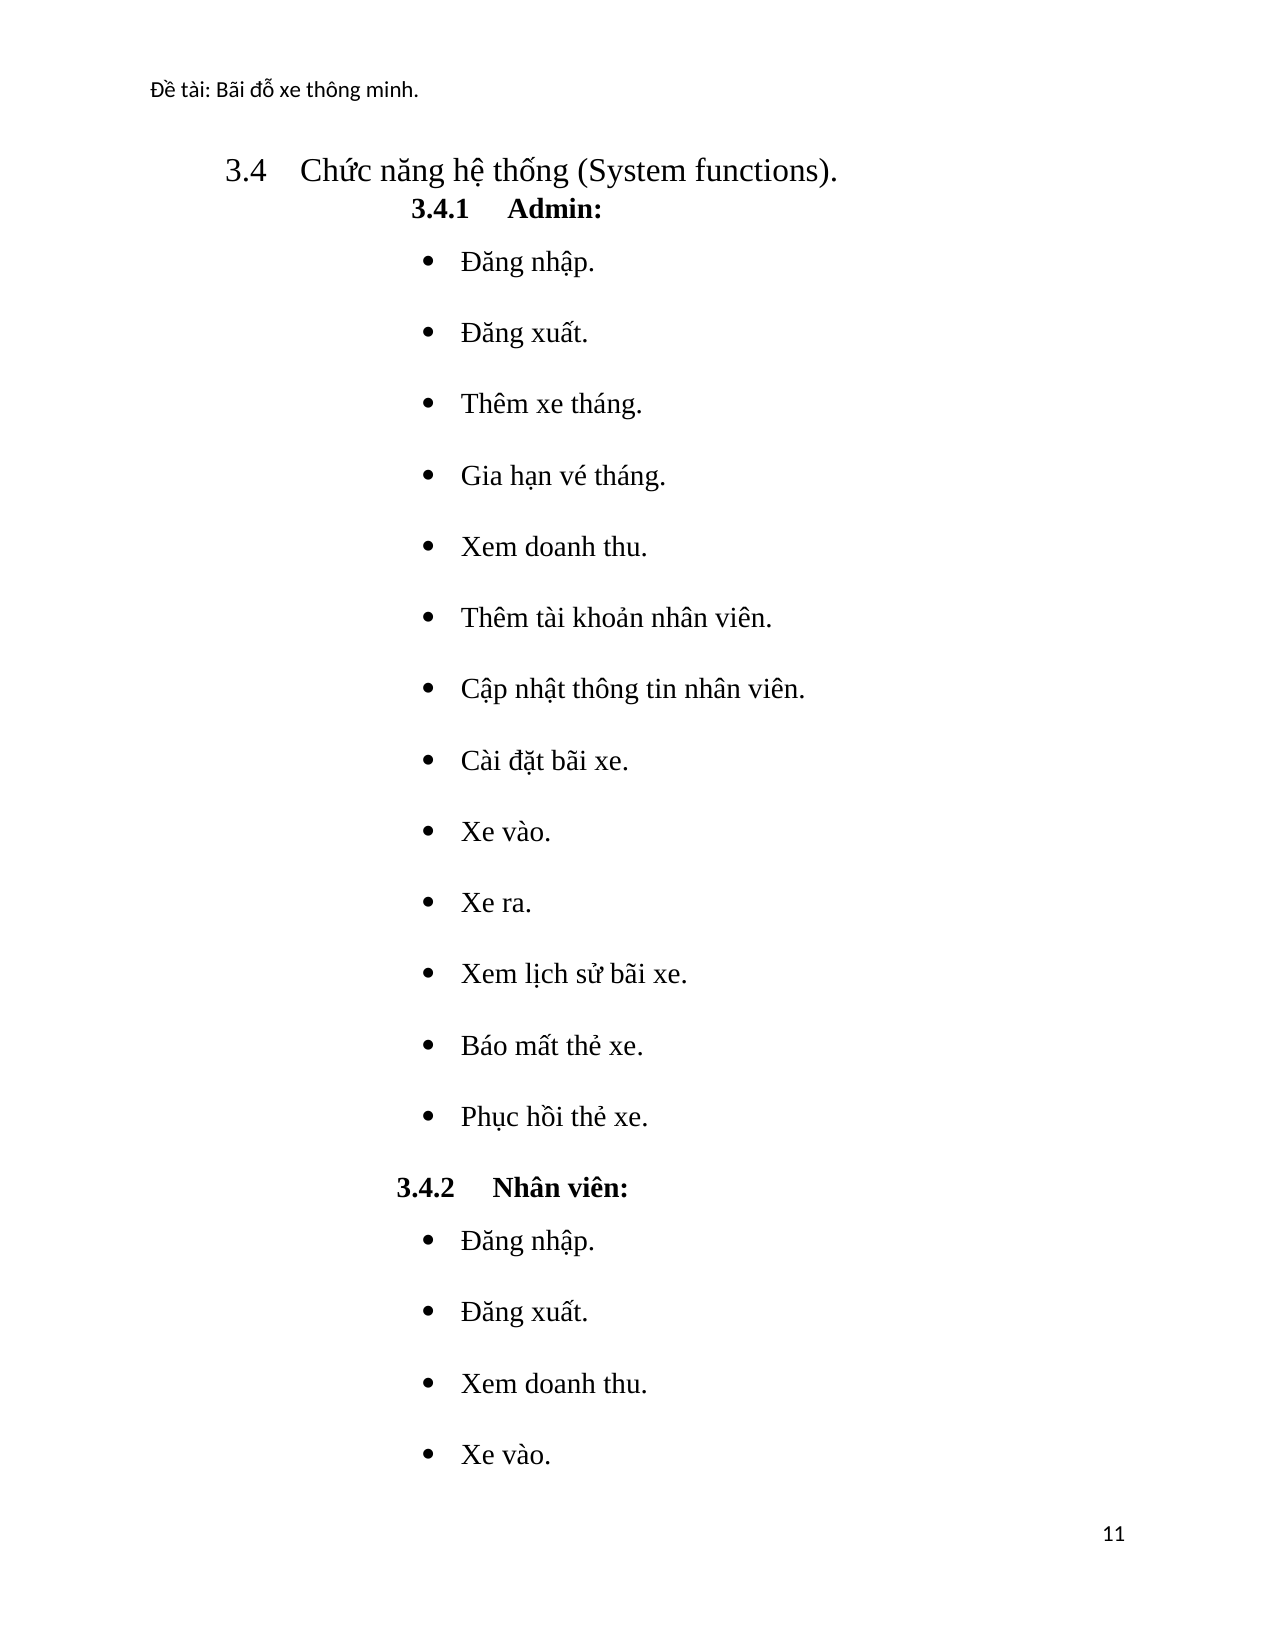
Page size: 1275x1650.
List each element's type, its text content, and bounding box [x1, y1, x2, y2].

list Thêm xe tháng. [423, 387, 1125, 420]
list Gia hạn vé tháng. [423, 458, 1125, 492]
list Thêm tài khoản nhân viên. [423, 600, 1125, 634]
list Đăng xuất. [423, 1294, 1125, 1328]
list Xem doanh thu. [423, 529, 1125, 563]
text Chức năng hệ thống (System functions). [225, 150, 1125, 188]
text Admin: [469, 191, 1125, 225]
list Báo mất thẻ xe. [423, 1028, 1125, 1062]
list Đăng xuất. [423, 315, 1125, 349]
list Đăng nhập. [423, 1223, 1125, 1257]
list Cập nhật thông tin nhân viên. [423, 672, 1125, 705]
list Xe vào. [423, 1437, 1125, 1471]
list Phục hồi thẻ xe. [423, 1099, 1125, 1133]
list Đăng nhập. [423, 244, 1125, 278]
list Xem lịch sử bãi xe. [423, 957, 1125, 990]
list Xem doanh thu. [423, 1366, 1125, 1399]
list Cài đặt bãi xe. [423, 743, 1125, 777]
list Xe vào. [423, 814, 1125, 848]
text Nhân viên: [455, 1170, 1125, 1204]
list Xe ra. [423, 885, 1125, 919]
